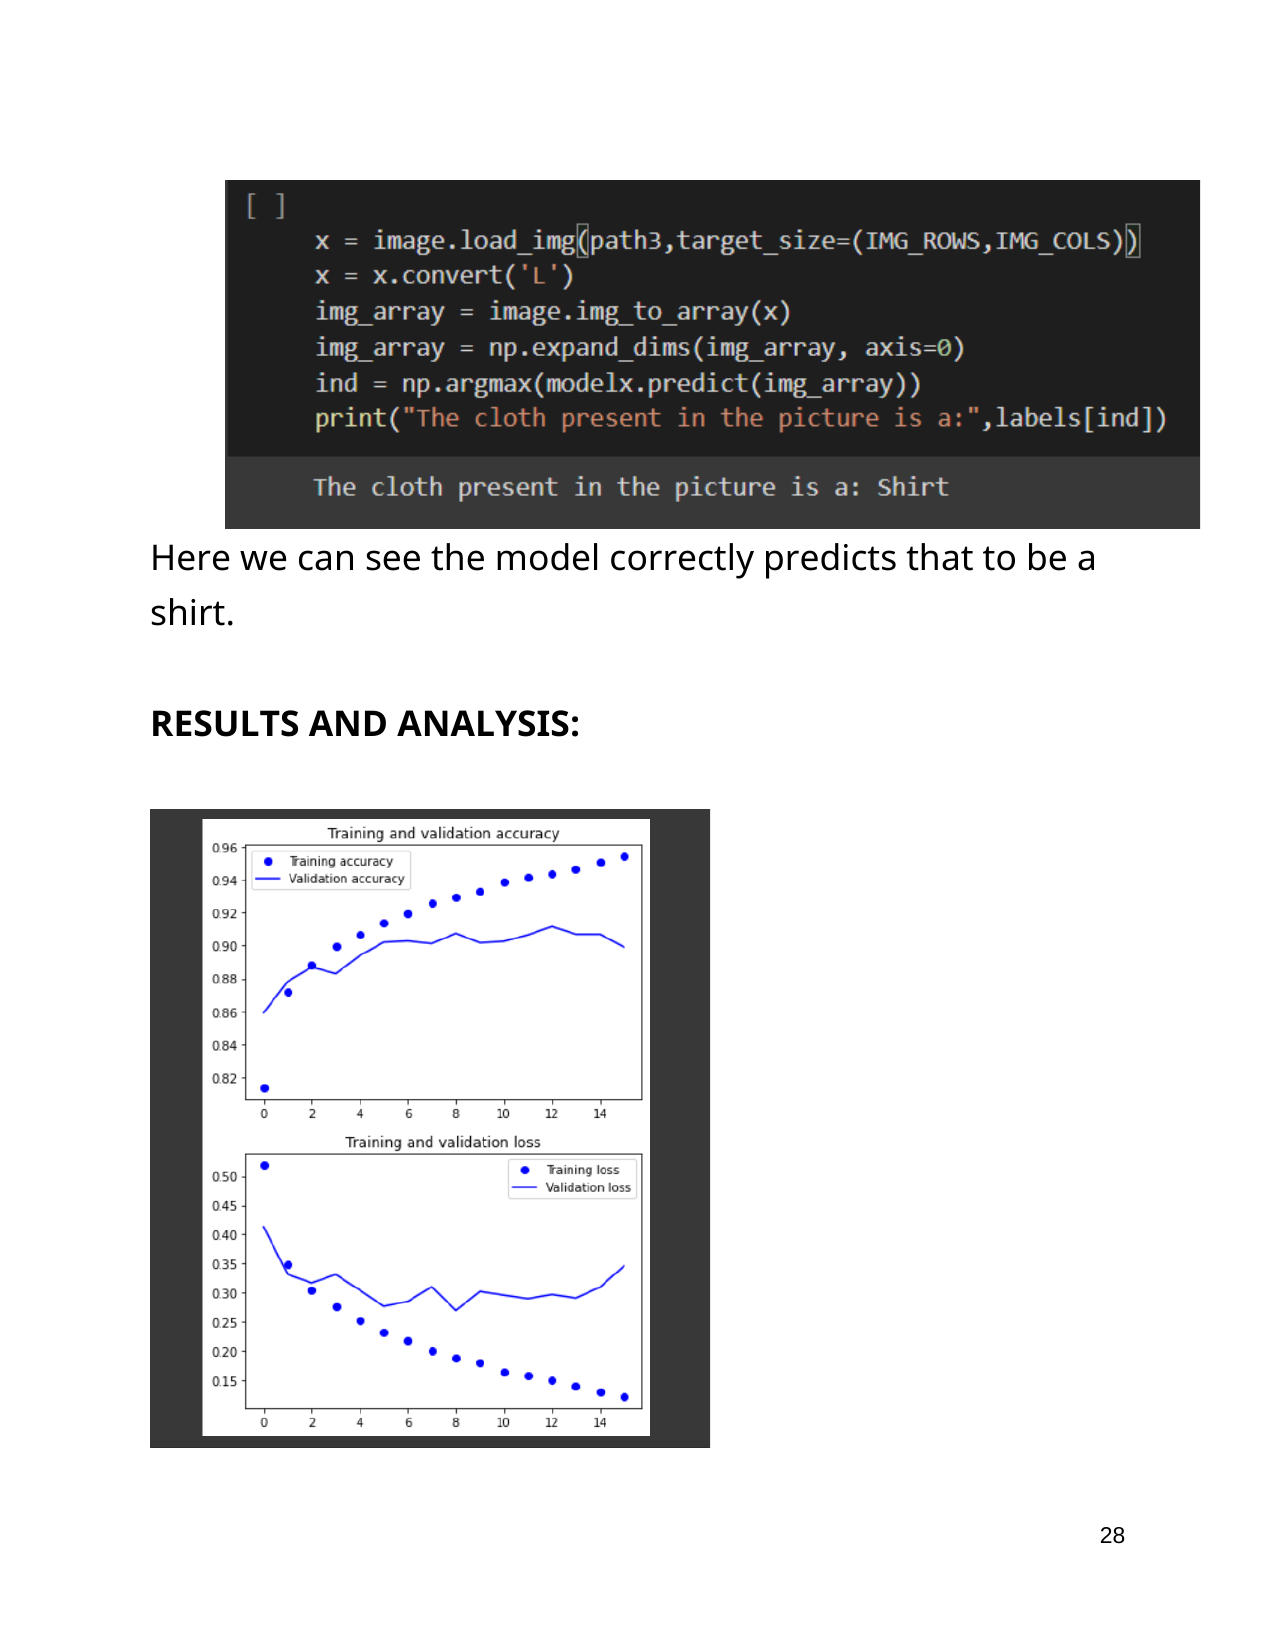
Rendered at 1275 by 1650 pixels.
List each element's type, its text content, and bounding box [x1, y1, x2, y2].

text Here we can see the model correctly predicts that to be a shirt. [150, 532, 1125, 636]
picture [225, 180, 1200, 529]
text RESULTS AND ANALYSIS: [150, 698, 1125, 746]
picture [150, 809, 711, 1448]
